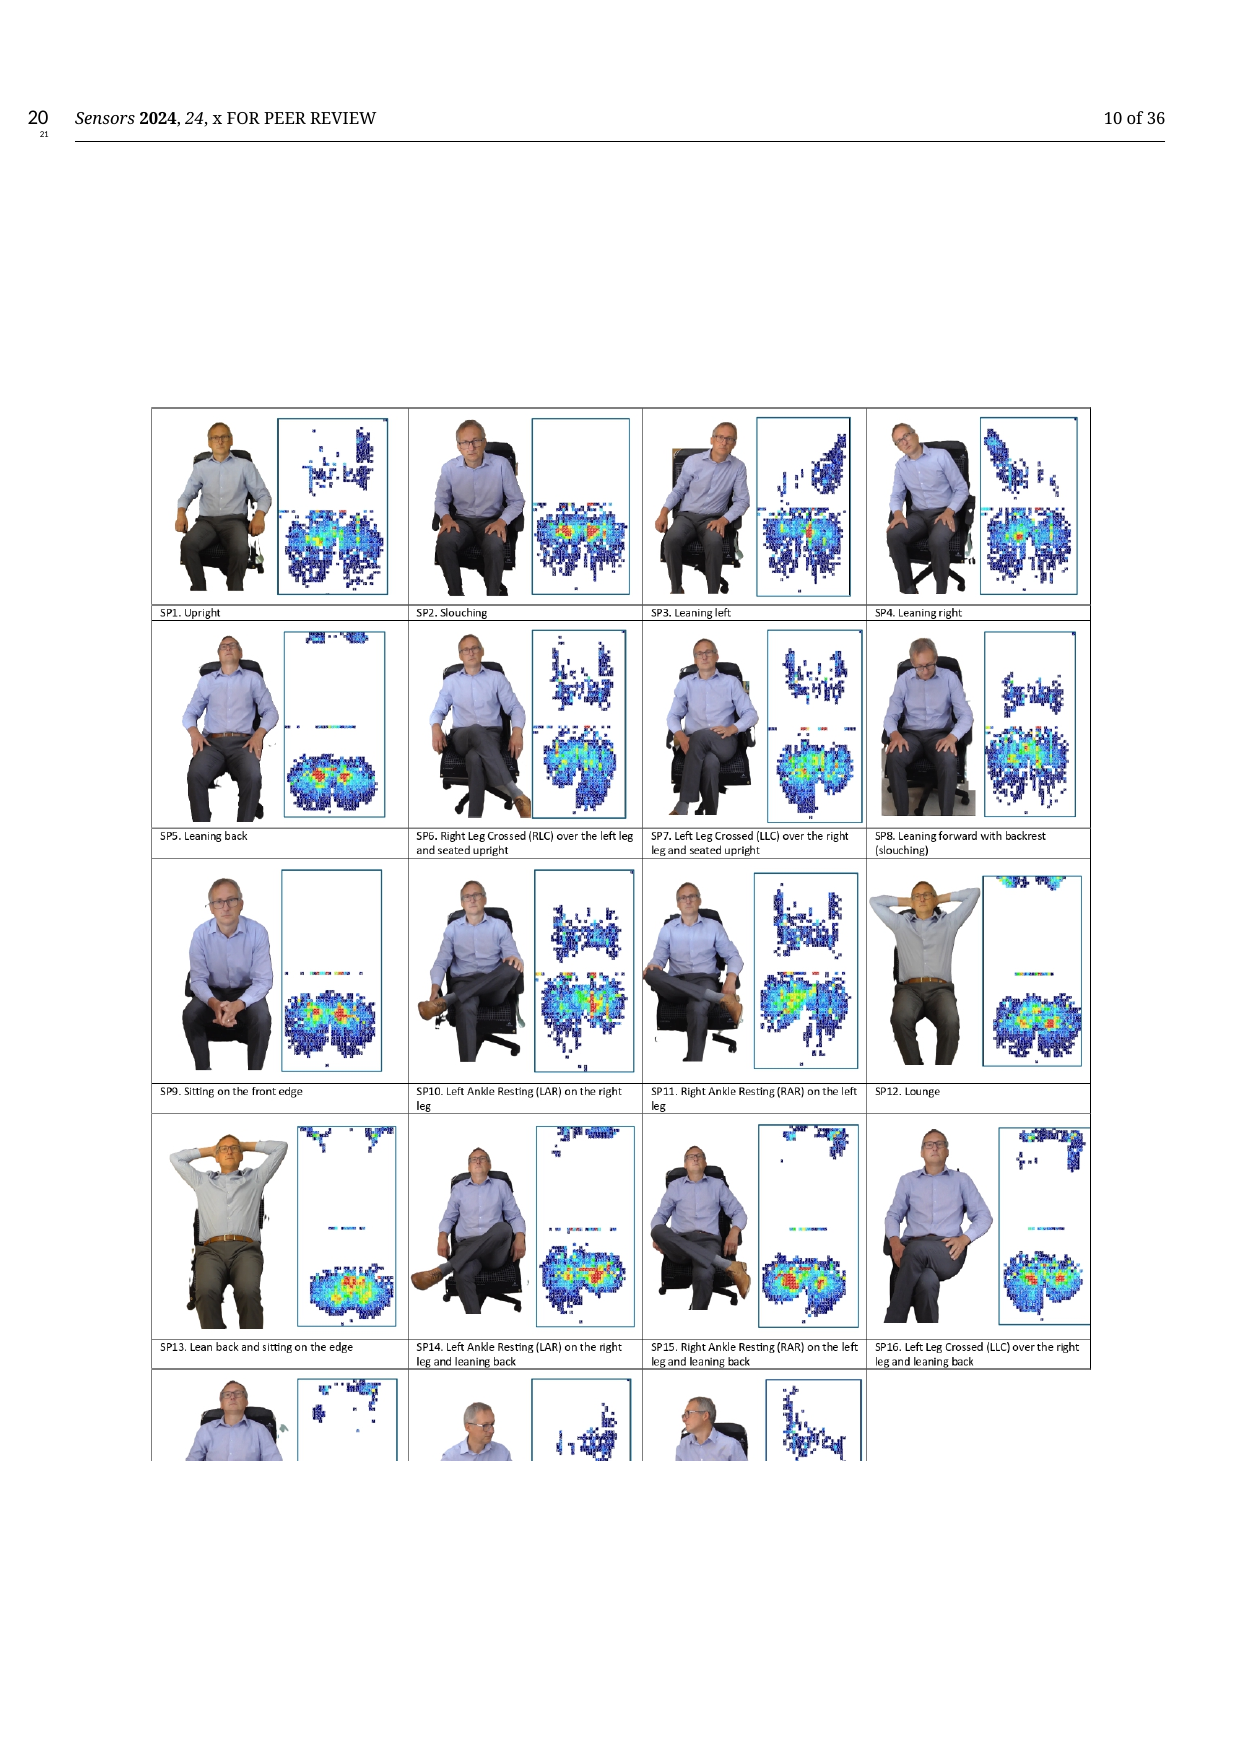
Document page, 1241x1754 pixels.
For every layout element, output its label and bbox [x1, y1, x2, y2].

picture [118, 373, 1122, 1461]
